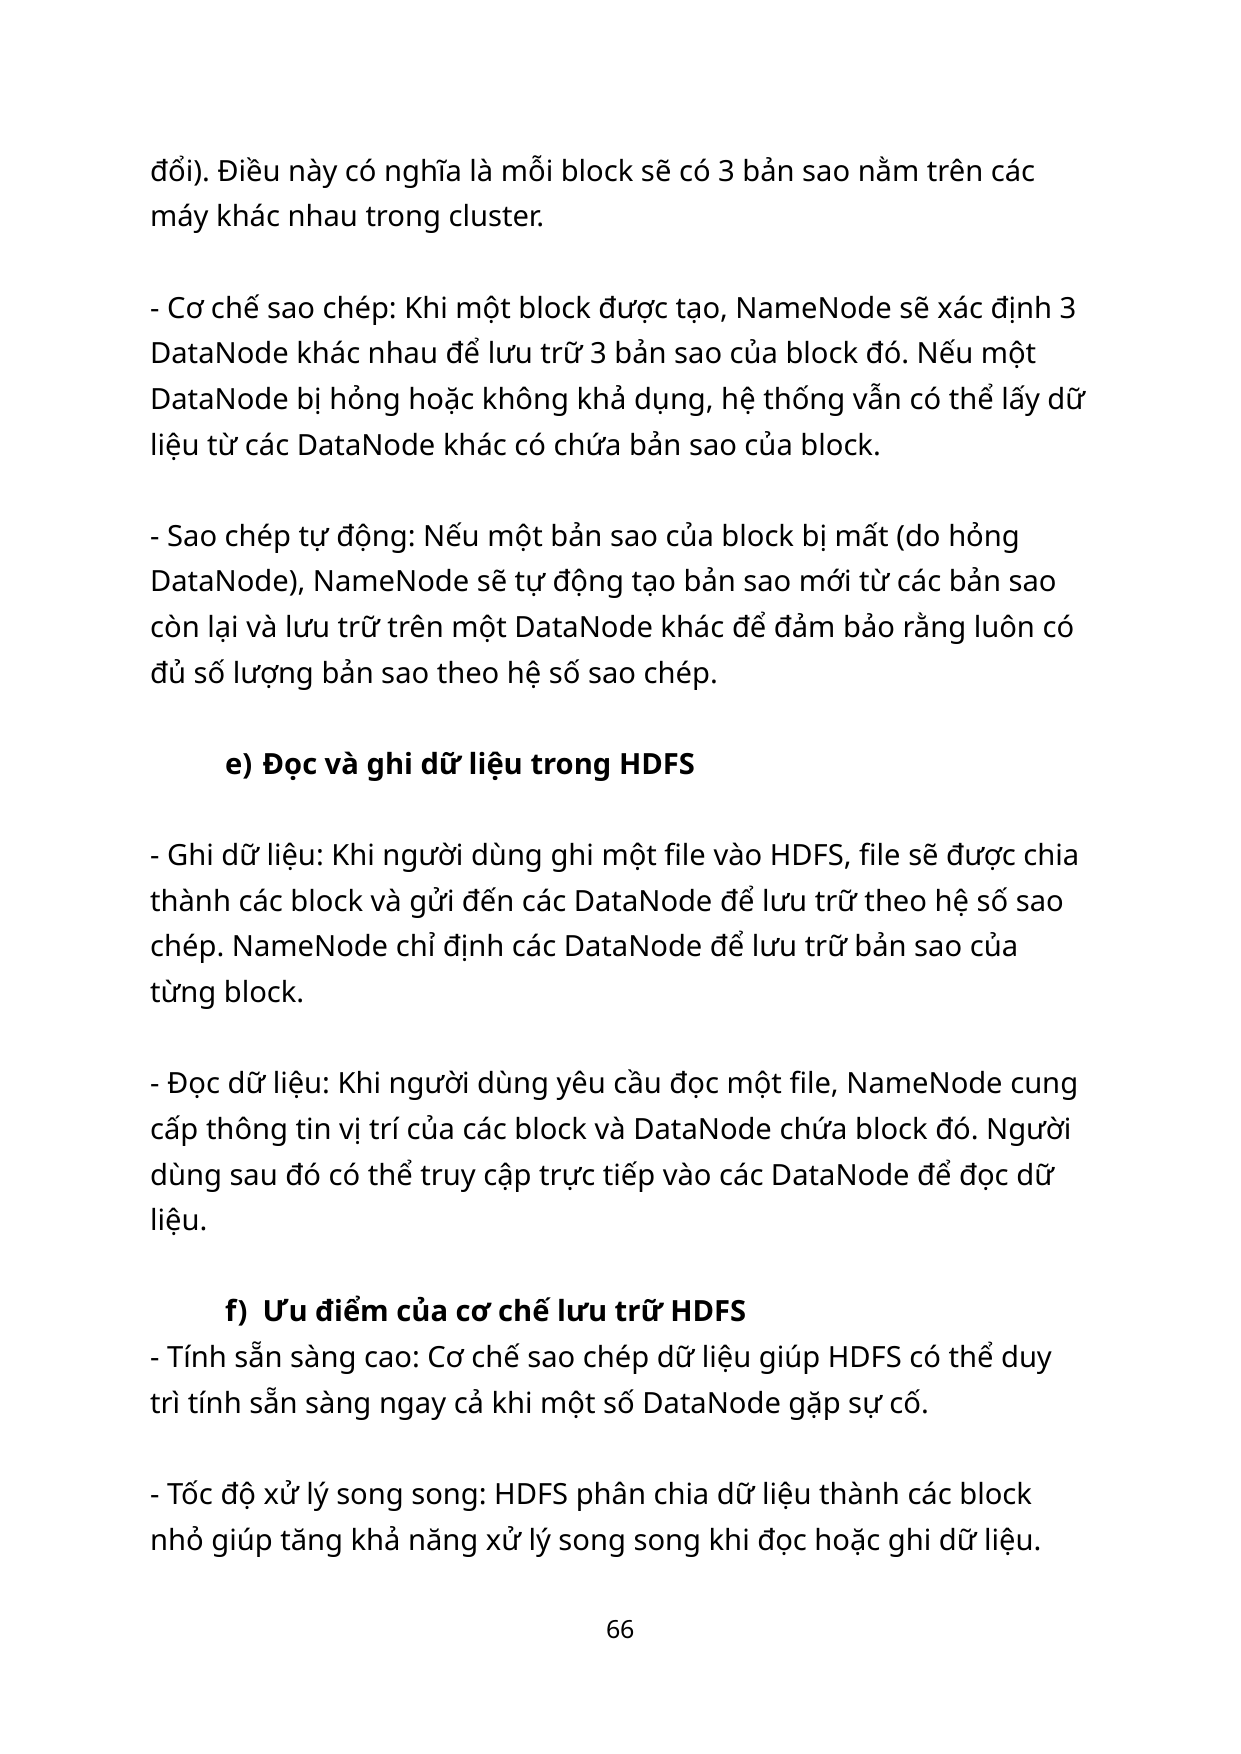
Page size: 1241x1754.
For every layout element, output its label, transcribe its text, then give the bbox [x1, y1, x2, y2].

text - Đọc dữ liệu: Khi người dùng yêu cầu đọc một file, NameNode cung cấp thông tin vị trí của các block và DataNode chứa block đó. Người dùng sau đó có thể truy cập trực tiếp vào các DataNode để đọc dữ liệu. [150, 1062, 1090, 1239]
text - Cơ chế sao chép: Khi một block được tạo, NameNode sẽ xác định 3 DataNode khác nhau để lưu trữ 3 bản sao của block đó. Nếu một DataNode bị hỏng hoặc không khả dụng, hệ thống vẫn có thể lấy dữ liệu từ các DataNode khác có chứa bản sao của block. [150, 287, 1090, 463]
text - Ghi dữ liệu: Khi người dùng ghi một file vào HDFS, file sẽ được chia thành các block và gửi đến các DataNode để lưu trữ theo hệ số sao chép. NameNode chỉ định các DataNode để lưu trữ bản sao của từng block. [150, 834, 1090, 1011]
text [150, 150, 1090, 235]
text - Tính sẵn sàng cao: Cơ chế sao chép dữ liệu giúp HDFS có thể duy trì tính sẵn sàng ngay cả khi một số DataNode gặp sự cố. [150, 1336, 1090, 1422]
text - Sao chép tự động: Nếu một bản sao của block bị mất (do hỏng DataNode), NameNode sẽ tự động tạo bản sao mới từ các bản sao còn lại và lưu trữ trên một DataNode khác để đảm bảo rằng luôn có đủ số lượng bản sao theo hệ số sao chép. [150, 515, 1090, 692]
list Đọc và ghi dữ liệu trong HDFS [225, 743, 1090, 783]
text - Tốc độ xử lý song song: HDFS phân chia dữ liệu thành các block nhỏ giúp tăng khả năng xử lý song song khi đọc hoặc ghi dữ liệu. [150, 1473, 1090, 1558]
list Ưu điểm của cơ chế lưu trữ HDFS [225, 1291, 1090, 1330]
